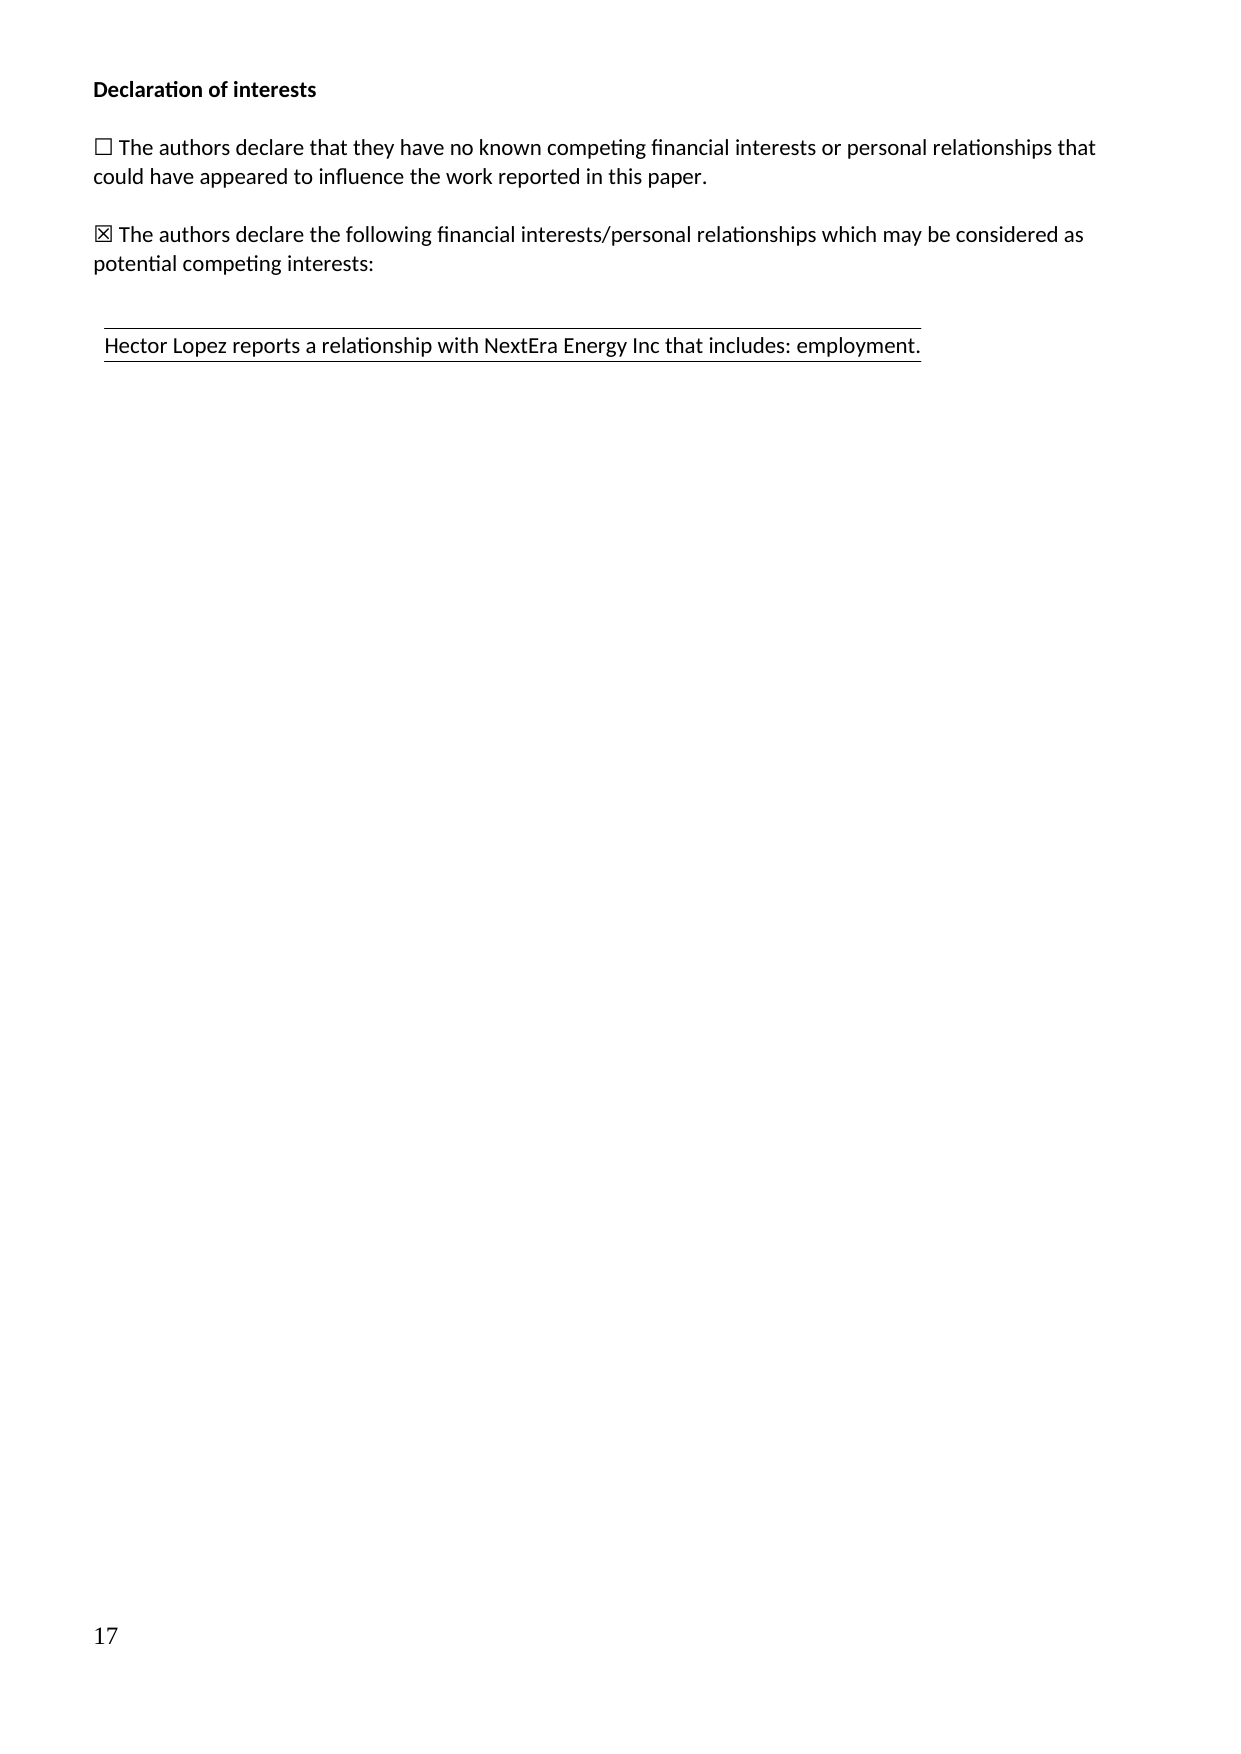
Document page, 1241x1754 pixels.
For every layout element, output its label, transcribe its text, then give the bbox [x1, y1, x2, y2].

table_header Hector Lopez reports a relationship with NextEra Energy Inc that includes: employment. [93, 324, 932, 366]
text Declaration of interests ☐ The authors declare that they have no known competing financial interests or personal relationships that could have appeared to influence the work reported in this paper. ☒ The authors declare the following financial interests/personal relationships which may be considered as potential competing interests: [93, 75, 1147, 306]
